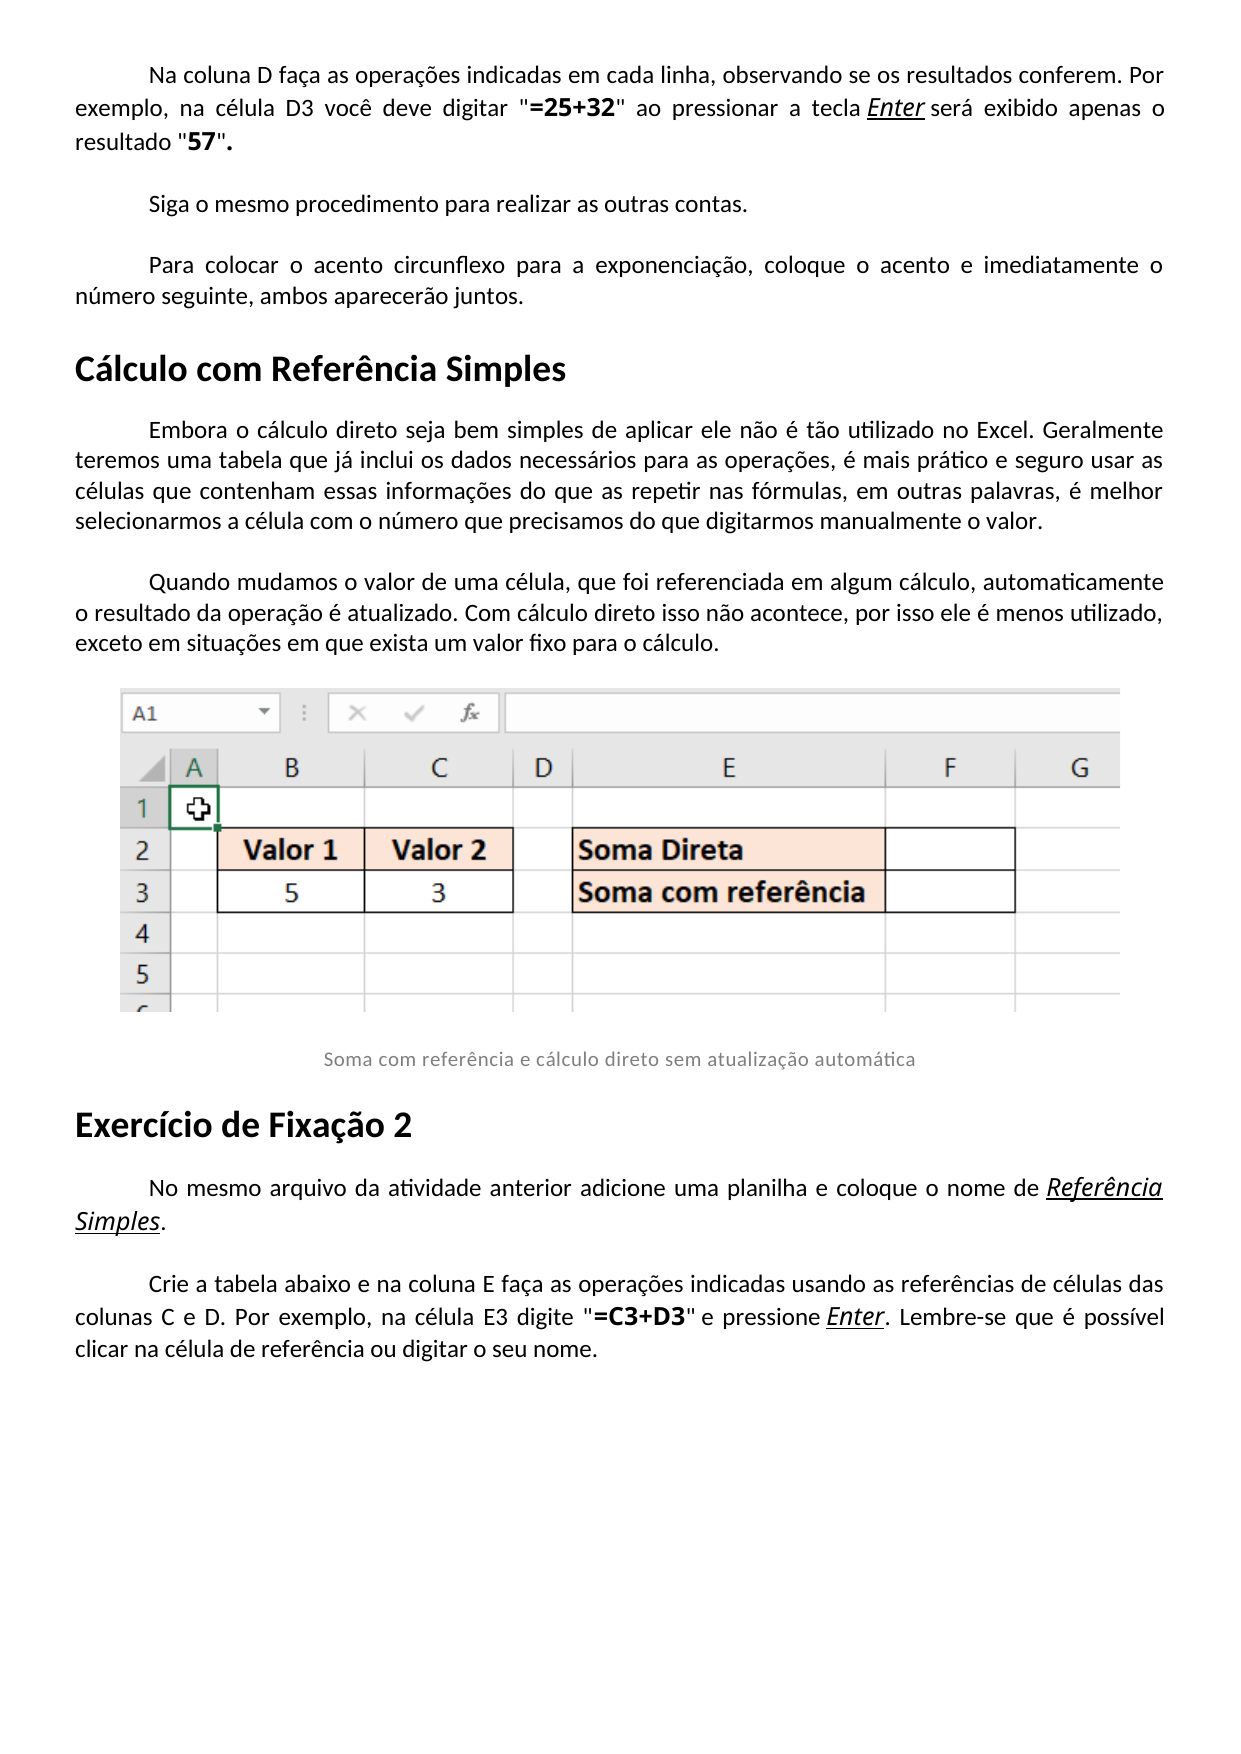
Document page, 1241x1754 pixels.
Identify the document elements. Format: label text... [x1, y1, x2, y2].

text Exercício de Fixação 2 [75, 1101, 1165, 1147]
text Siga o mesmo procedimento para realizar as outras contas. [75, 188, 1165, 219]
picture [120, 688, 1121, 1012]
text Crie a tabela abaixo e na coluna E faça as operações indicadas usando as referências de células das colunas C e D. Por exemplo, na célula E3 digite "=C3+D3" e pressione Enter. Lembre-se que é possível clicar na célula de referência ou digitar o seu nome. [75, 1268, 1165, 1363]
text Quando mudamos o valor de uma célula, que foi referenciada em algum cálculo, automaticamente o resultado da operação é atualizado. Com cálculo direto isso não acontece, por isso ele é menos utilizado, exceto em situações em que exista um valor fixo para o cálculo. [75, 566, 1165, 658]
text Cálculo com Referência Simples [75, 345, 1165, 391]
text Para colocar o acento circunflexo para a exponenciação, coloque o acento e imediatamente o número seguinte, ambos aparecerão juntos. [75, 249, 1165, 310]
text Soma com referência e cálculo direto sem atualização automática [75, 1046, 1165, 1071]
text No mesmo arquivo da atividade anterior adicione uma planilha e coloque o nome de Referência Simples. [75, 1170, 1165, 1238]
text Embora o cálculo direto seja bem simples de aplicar ele não é tão utilizado no Excel. Geralmente teremos uma tabela que já inclui os dados necessários para as operações, é mais prático e seguro usar as células que contenham essas informações do que as repetir nas fórmulas, em outras palavras, é melhor selecionarmos a célula com o número que precisamos do que digitarmos manualmente o valor. [75, 414, 1165, 536]
text Na coluna D faça as operações indicadas em cada linha, observando se os resultados conferem. Por exemplo, na célula D3 você deve digitar "=25+32" ao pressionar a tecla Enter será exibido apenas o resultado "57". [75, 59, 1165, 158]
